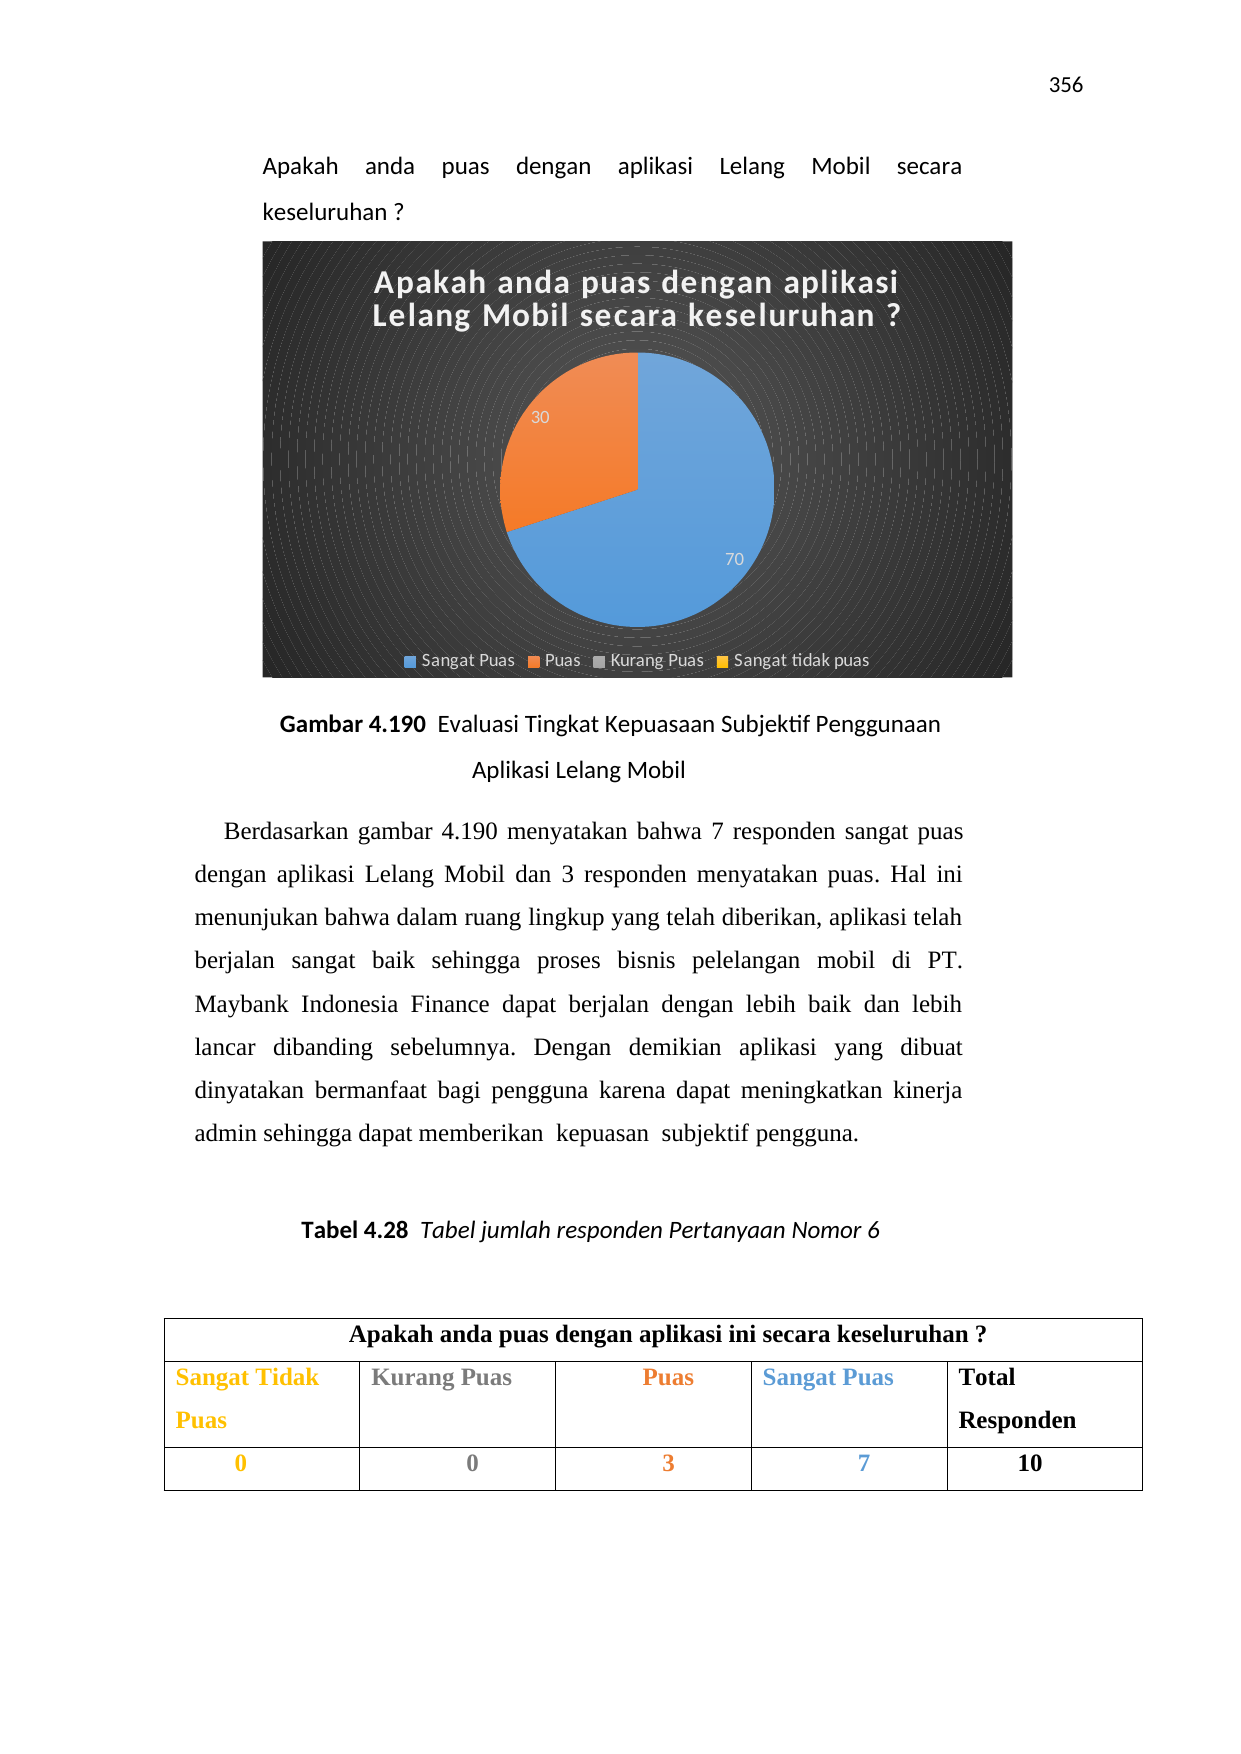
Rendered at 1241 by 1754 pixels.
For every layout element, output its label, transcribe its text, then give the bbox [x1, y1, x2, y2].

table_cell Kurang Puas [360, 1362, 555, 1447]
text Gambar 4.190 Evaluasi Tingkat Kepuasaan Subjektif Penggunaan Aplikasi Lelang Mobil [194, 708, 963, 784]
table_cell 0 [360, 1448, 555, 1490]
table_header Apakah anda puas dengan aplikasi ini secara keseluruhan ? [165, 1319, 1142, 1361]
table_cell 0 [165, 1448, 359, 1490]
table_cell 7 [752, 1448, 947, 1490]
table_cell Total Responden [948, 1362, 1142, 1447]
table_cell Sangat Puas [752, 1362, 947, 1447]
text Berdasarkan gambar 4.190 menyatakan bahwa 7 responden sangat puas dengan aplikasi Lelang Mobil dan 3 responden menyatakan puas. Hal ini menunjukan bahwa dalam ruang lingkup yang telah diberikan, aplikasi telah berjalan sangat baik sehingga proses bisnis pelelangan mobil di PT. Maybank Indonesia Finance dapat berjalan dengan lebih baik dan lebih lancar dibanding sebelumnya. Dengan demikian aplikasi yang dibuat dinyatakan bermanfaat bagi pengguna karena dapat meningkatkan kinerja admin sehingga dapat memberikan kepuasan subjektif pengguna. [194, 816, 963, 1147]
table_cell Sangat Tidak Puas [165, 1362, 359, 1447]
list Apakah anda puas dengan aplikasi Lelang Mobil secara keseluruhan ? [262, 150, 963, 226]
table_cell 3 [556, 1448, 751, 1490]
text Tabel 4.28 Tabel jumlah responden Pertanyaan Nomor 6 [150, 1214, 974, 1245]
table_cell 10 [948, 1448, 1142, 1490]
table_cell Puas [556, 1362, 751, 1447]
